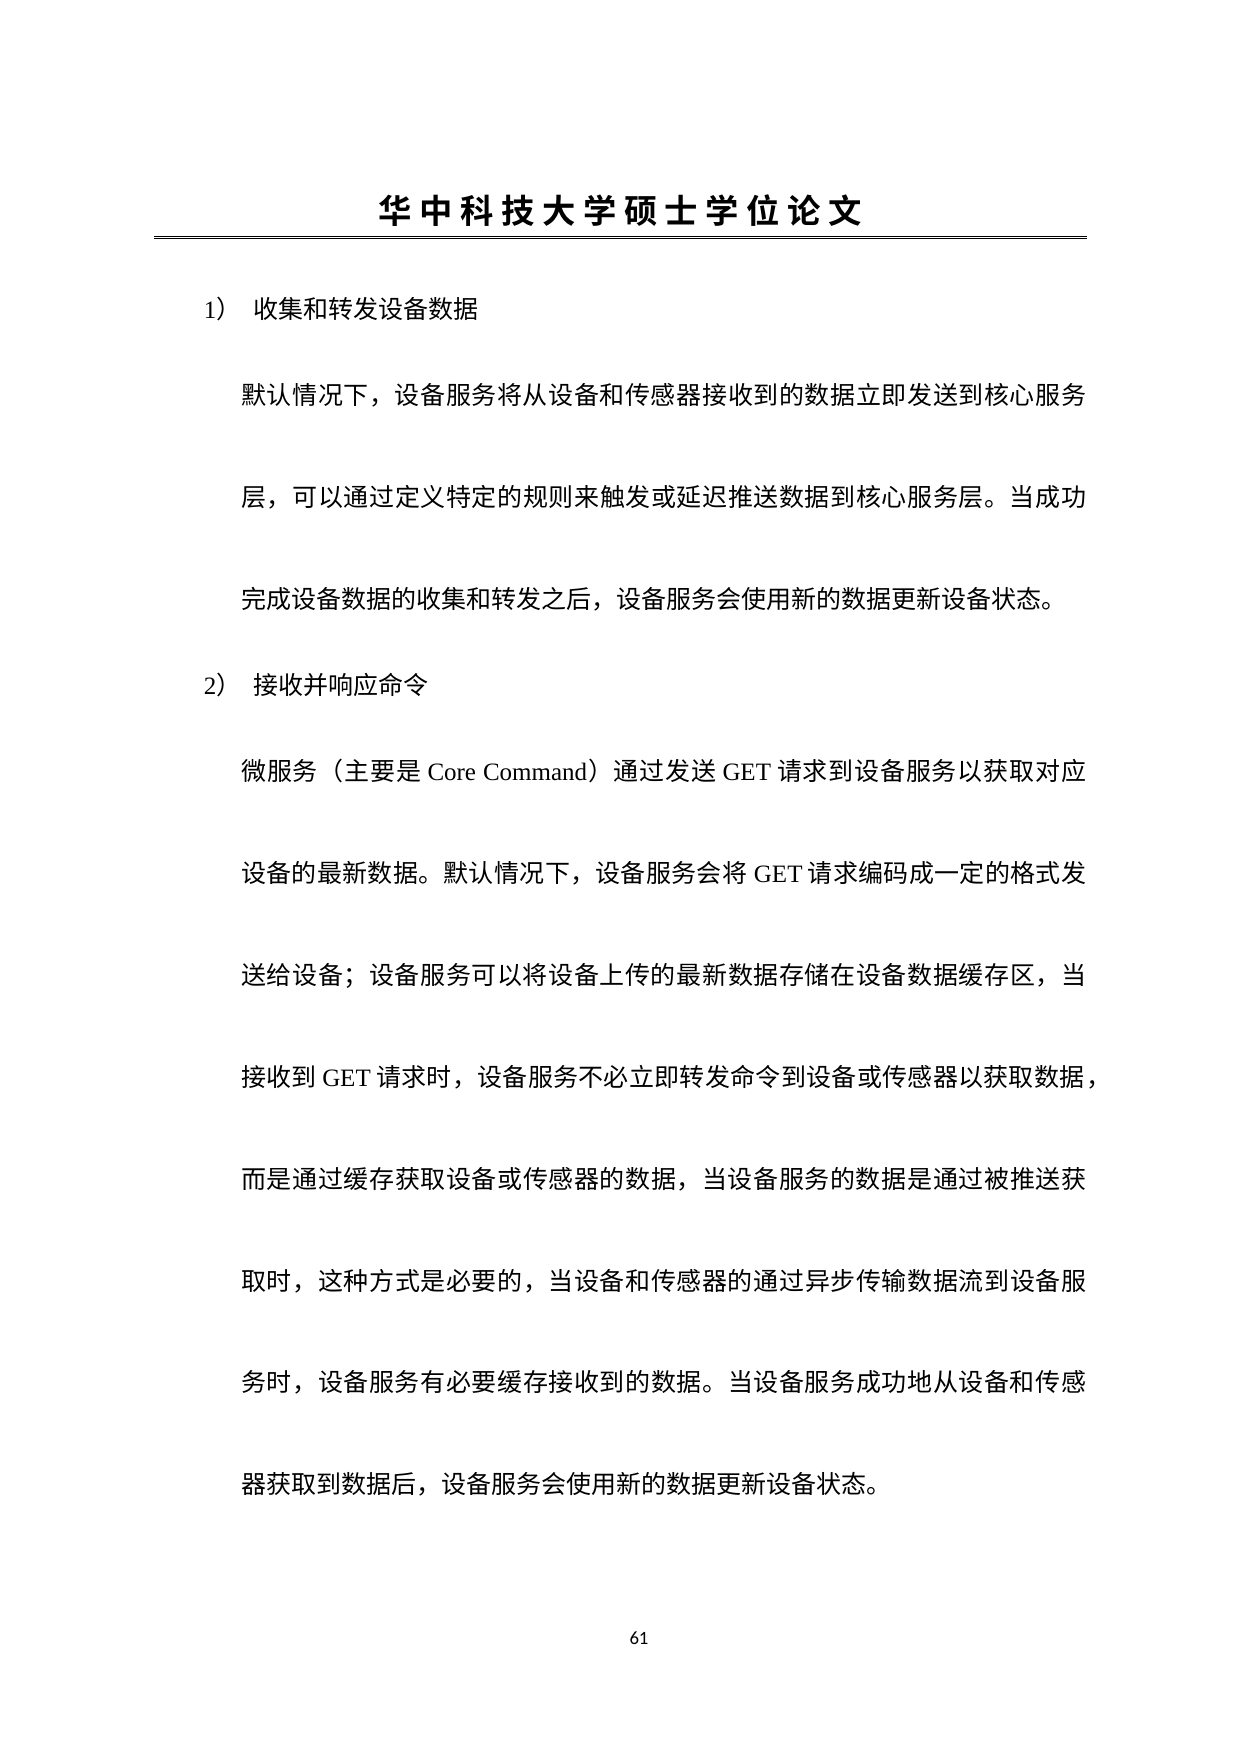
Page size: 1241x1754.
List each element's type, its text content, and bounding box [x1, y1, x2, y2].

list 收集和转发设备数据 [203, 274, 1087, 342]
list 默认情况下，设备服务将从设备和传感器接收到的数据立即发送到核心服务层，可以通过定义特定的规则来触发或延迟推送数据到核心服务层。当成功完成设备数据的收集和转发之后，设备服务会使用新的数据更新设备状态。 [241, 360, 1087, 632]
list 接收并响应命令 [203, 650, 1087, 718]
list 微服务（主要是Core Command）通过发送GET请求到设备服务以获取对应设备的最新数据。默认情况下，设备服务会将GET请求编码成一定的格式发送给设备；设备服务可以将设备上传的最新数据存储在设备数据缓存区，当接收到GET请求时，设备服务不必立即转发命令到设备或传感器以获取数据，而是通过缓存获取设备或传感器的数据，当设备服务的数据是通过被推送获取时，这种方式是必要的，当设备和传感器的通过异步传输数据流到设备服务时，设备服务有必要缓存接收到的数据。当设备服务成功地从设备和传感器获取到数据后，设备服务会使用新的数据更新设备状态。 [241, 736, 1087, 1517]
